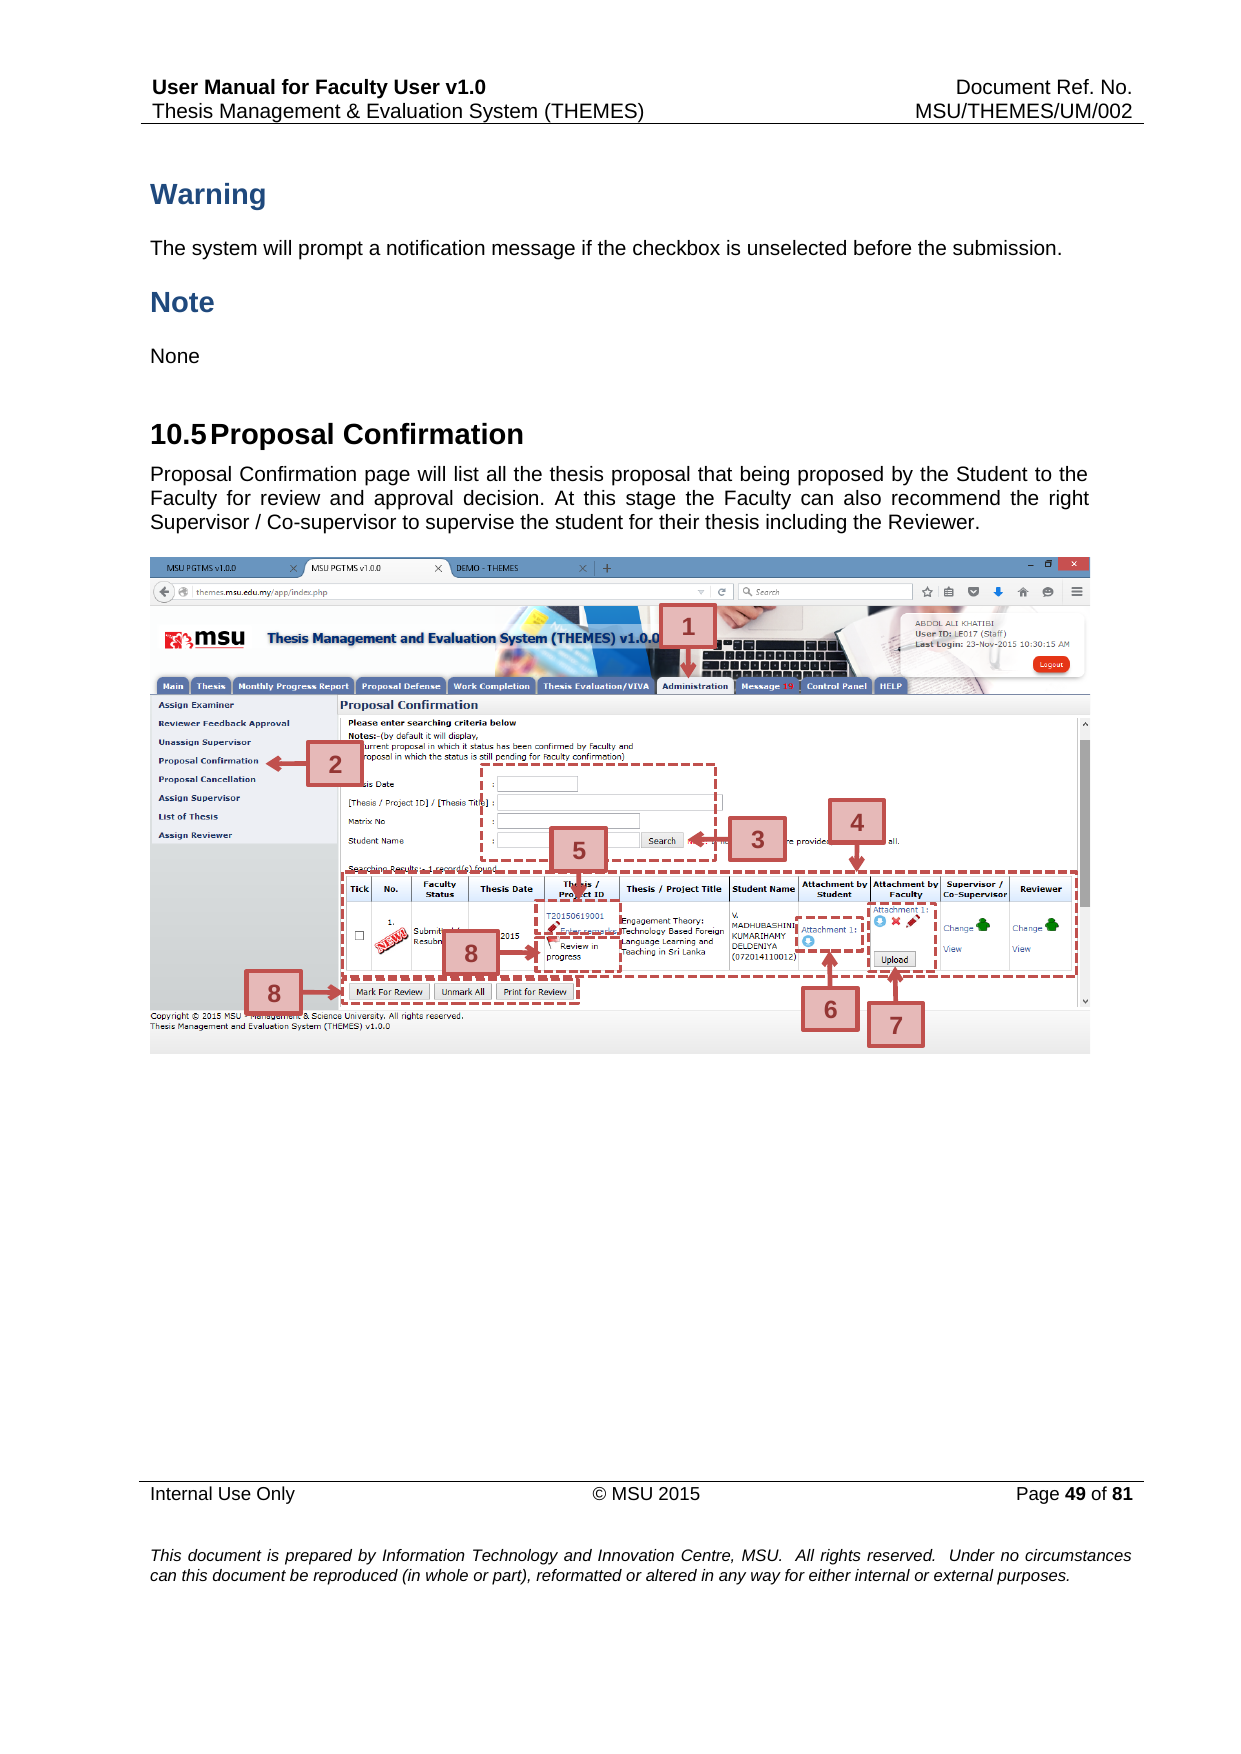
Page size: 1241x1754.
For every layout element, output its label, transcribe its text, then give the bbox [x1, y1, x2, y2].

text None [150, 344, 1090, 368]
picture [150, 557, 1091, 1059]
text The system will prompt a notification message if the checkbox is unselected before the submission. [150, 236, 1090, 260]
text Proposal Confirmation page will list all the thesis proposal that being proposed by the Student to the Faculty for review and approval decision. At this stage the Faculty can also recommend the right Supervisor / Co-supervisor to supervise the student for their thesis including the Reviewer. [150, 462, 1090, 534]
text Warning [150, 177, 1090, 210]
subtitle Proposal Confirmation [150, 417, 1090, 451]
text Note [150, 285, 1090, 318]
